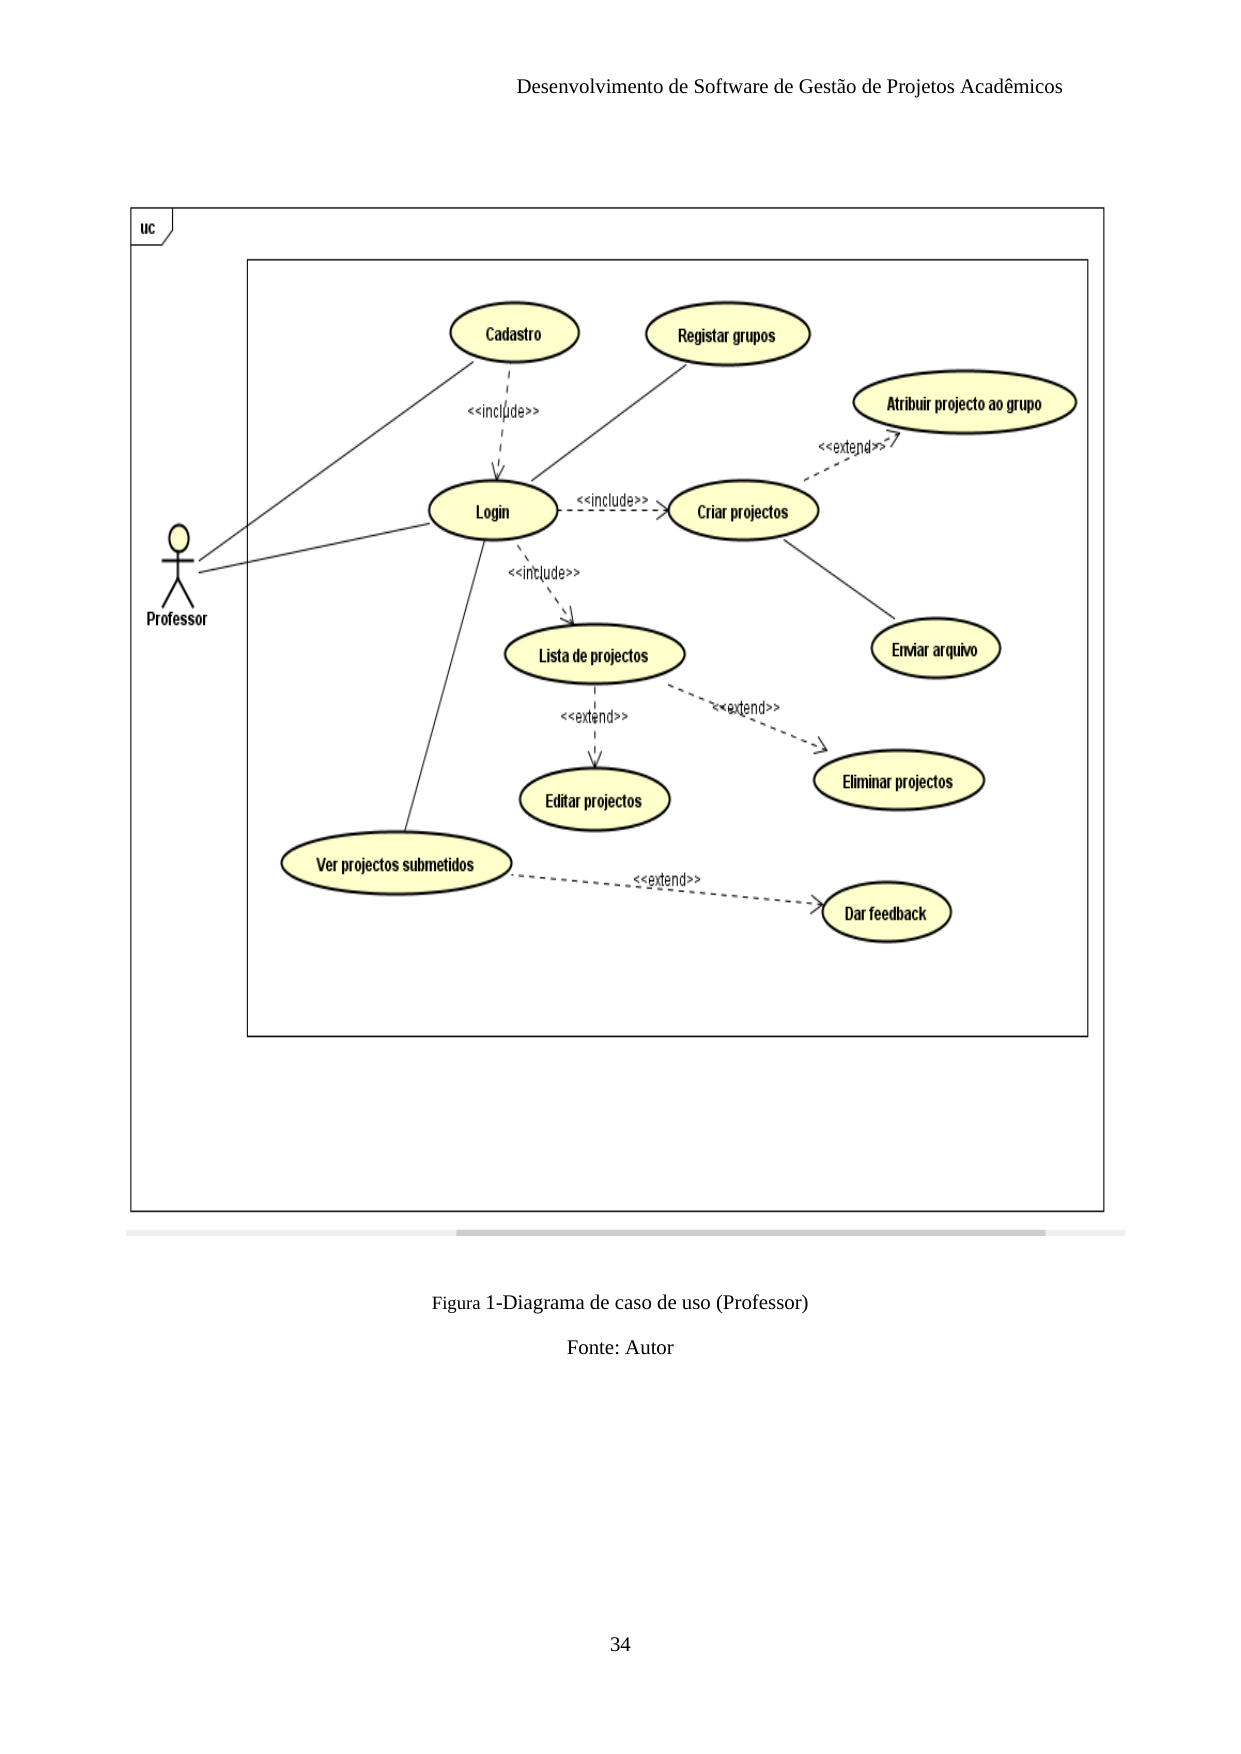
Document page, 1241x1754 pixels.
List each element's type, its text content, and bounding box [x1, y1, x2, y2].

picture [125, 203, 1125, 1234]
text Figura 1-Diagrama de caso de uso (Professor) [177, 1234, 1063, 1314]
text Fonte: Autor [177, 1334, 1063, 1359]
